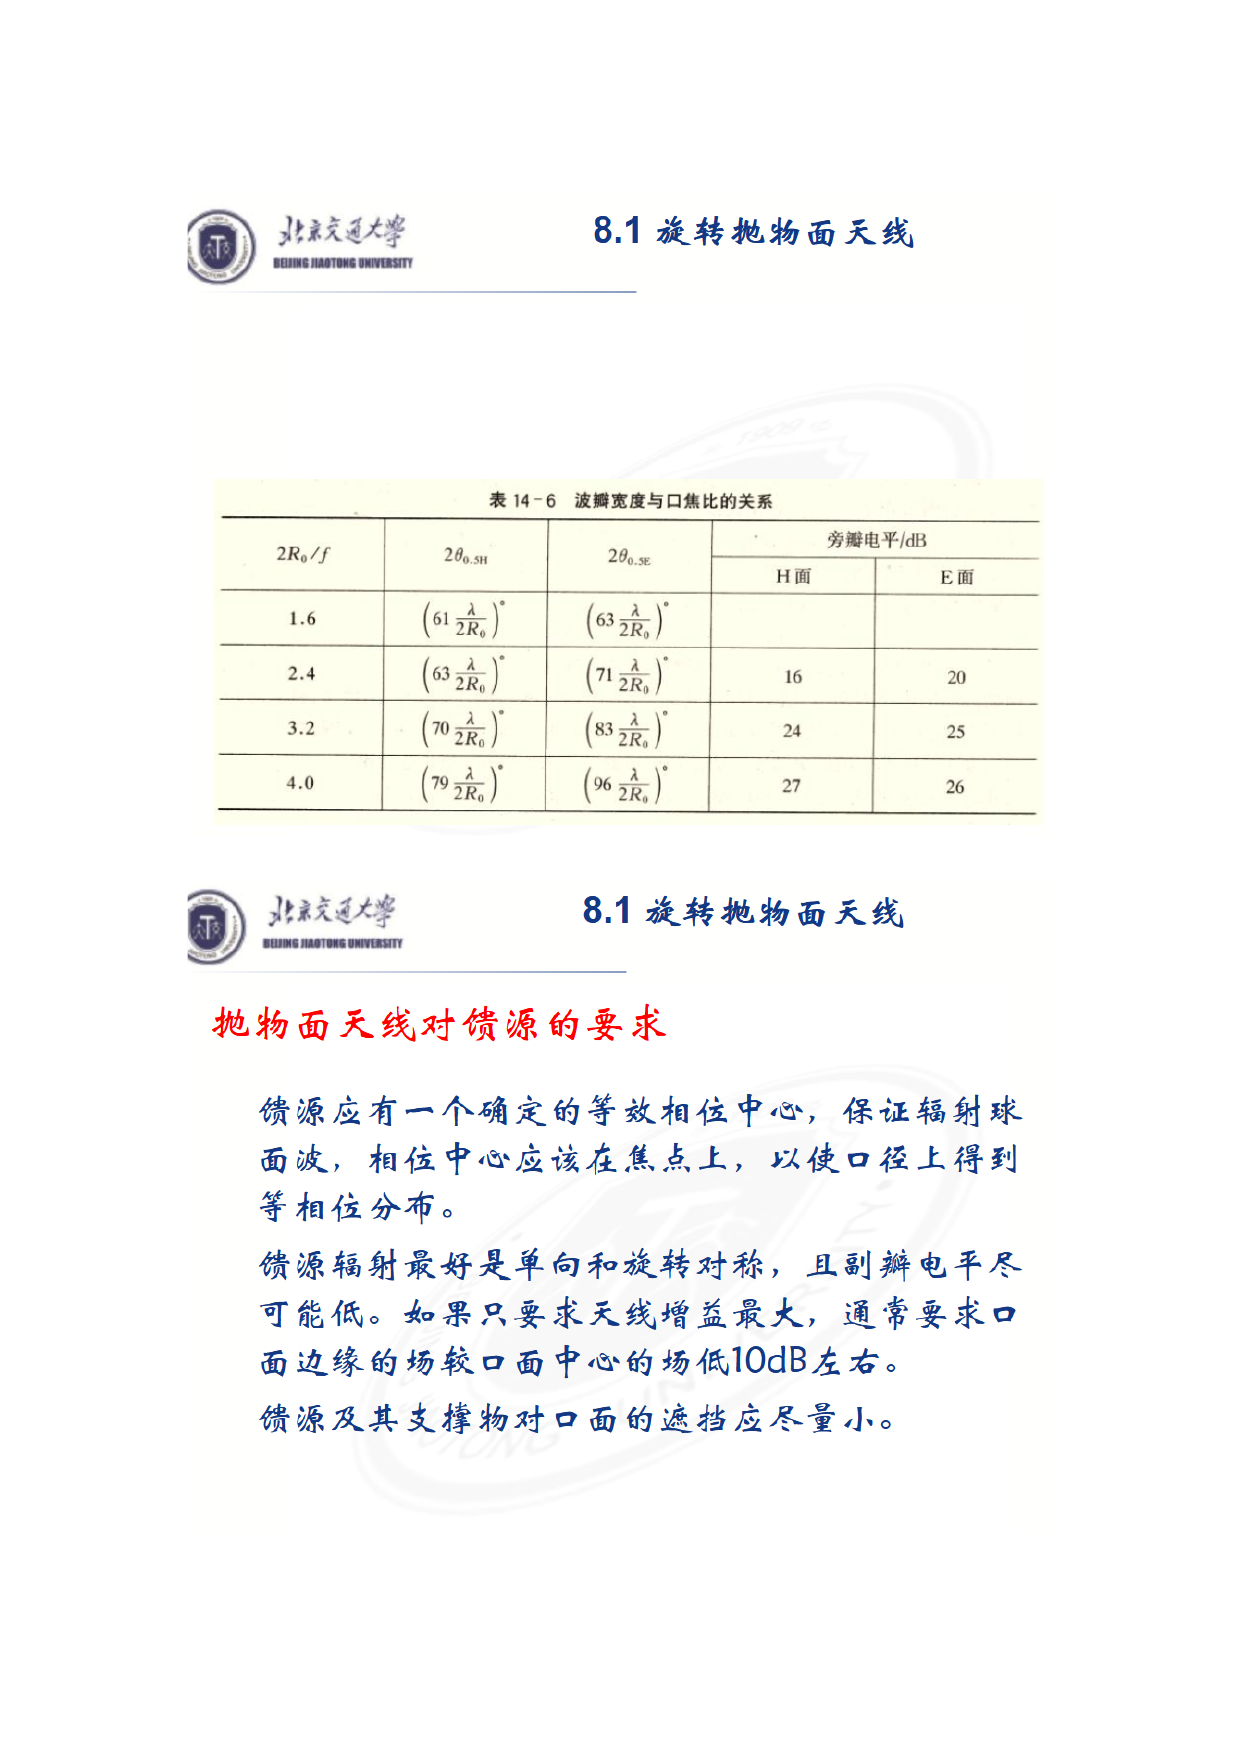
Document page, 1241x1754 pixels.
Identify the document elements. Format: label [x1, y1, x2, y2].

picture [187, 877, 1053, 1533]
picture [187, 194, 1053, 836]
